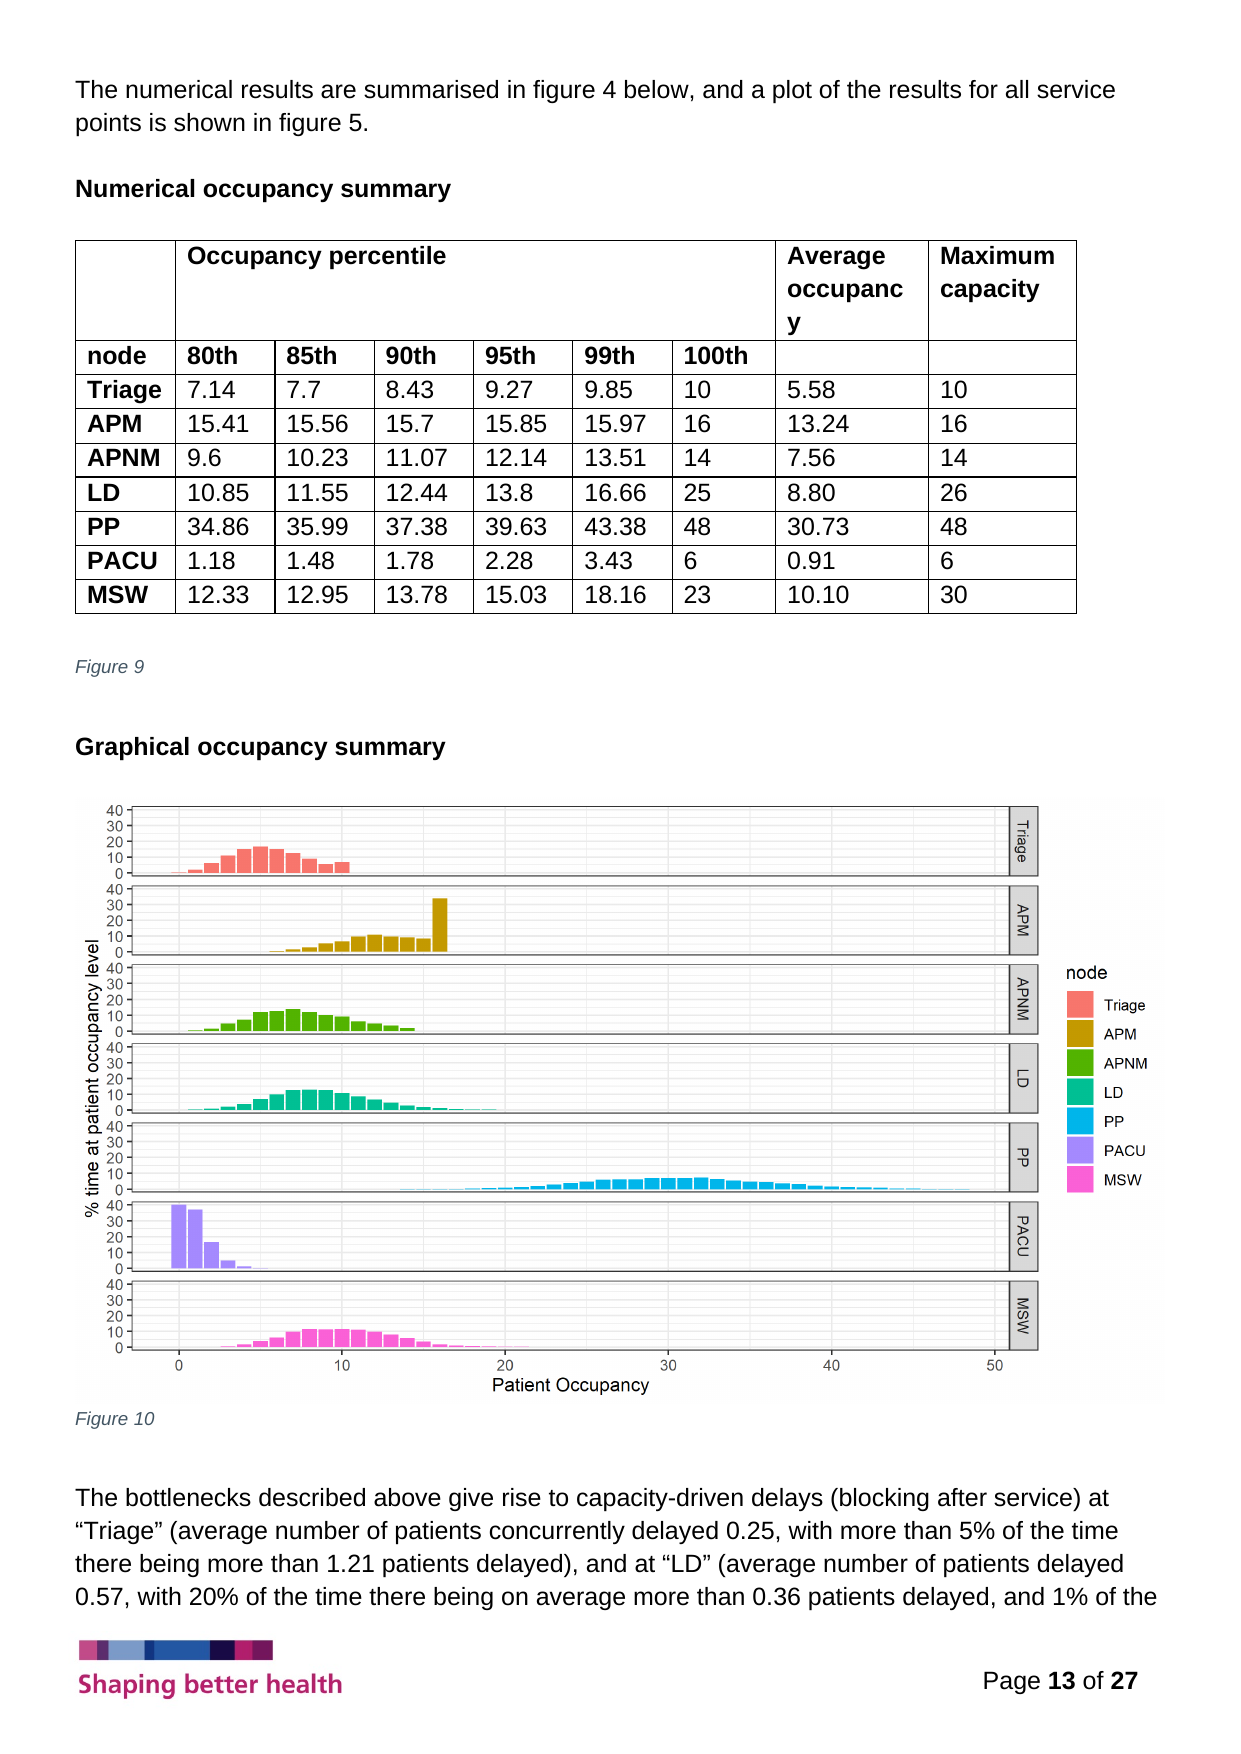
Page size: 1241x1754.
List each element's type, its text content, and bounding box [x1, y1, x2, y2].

table_cell 9.85 [573, 375, 672, 408]
table_cell 13.78 [375, 580, 473, 613]
table_cell 25 [673, 478, 775, 511]
table_cell 14 [929, 444, 1076, 476]
table_cell 16 [673, 409, 775, 442]
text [75, 1483, 1165, 1611]
table_cell PP [76, 512, 175, 544]
text Numerical occupancy summary [75, 174, 1165, 203]
table_cell 15.03 [474, 580, 572, 613]
table_cell 10 [929, 375, 1076, 408]
table_cell 11.55 [276, 478, 374, 511]
table_cell 1.78 [375, 546, 473, 579]
table_cell 6 [929, 546, 1076, 579]
table_cell 85th [276, 341, 374, 374]
table_cell 43.38 [573, 512, 672, 544]
table_cell 13.24 [776, 409, 928, 442]
table_cell 7.56 [776, 444, 928, 476]
table_cell 11.07 [375, 444, 473, 476]
table_cell 90th [375, 341, 473, 374]
table_cell 34.86 [176, 512, 274, 544]
table_cell 8.80 [776, 478, 928, 511]
table_cell 1.48 [276, 546, 374, 579]
table_cell [929, 341, 1076, 374]
table_cell 48 [673, 512, 775, 544]
table_cell 16 [929, 409, 1076, 442]
text The numerical results are summarised in figure 4 below, and a plot of the results for all service points is shown in figure 5. [75, 75, 1165, 137]
table_cell 9.27 [474, 375, 572, 408]
table_cell 13.8 [474, 478, 572, 511]
table_cell [776, 341, 928, 374]
table_header Maximum capacity [929, 241, 1076, 340]
table_cell 15.56 [276, 409, 374, 442]
table_cell 5.58 [776, 375, 928, 408]
table_cell APNM [76, 444, 175, 476]
table_cell node [76, 341, 175, 374]
table_cell APM [76, 409, 175, 442]
table_cell 37.38 [375, 512, 473, 544]
table_cell 14 [673, 444, 775, 476]
table_cell 30.73 [776, 512, 928, 544]
table_cell 10.85 [176, 478, 274, 511]
table_cell 48 [929, 512, 1076, 544]
table_header Average occupancy [776, 241, 928, 340]
table_cell 100th [673, 341, 775, 374]
table_cell 12.44 [375, 478, 473, 511]
table_cell 2.28 [474, 546, 572, 579]
table_cell 16.66 [573, 478, 672, 511]
table_cell 30 [929, 580, 1076, 613]
table_header [76, 241, 175, 340]
table_cell 6 [673, 546, 775, 579]
table_cell PACU [76, 546, 175, 579]
picture [0, 1631, 348, 1754]
table_cell 0.91 [776, 546, 928, 579]
table_cell 12.14 [474, 444, 572, 476]
table_cell 95th [474, 341, 572, 374]
table_cell 26 [929, 478, 1076, 511]
table_cell 39.63 [474, 512, 572, 544]
table_cell 12.33 [176, 580, 274, 613]
table_cell 10.23 [276, 444, 374, 476]
table_cell Triage [76, 375, 175, 408]
table_cell MSW [76, 580, 175, 613]
table_cell 15.85 [474, 409, 572, 442]
table_cell 12.95 [276, 580, 374, 613]
table_cell 23 [673, 580, 775, 613]
table_cell 9.6 [176, 444, 274, 476]
table_cell 15.97 [573, 409, 672, 442]
table_cell LD [76, 478, 175, 511]
table_cell 3.43 [573, 546, 672, 579]
table_cell 18.16 [573, 580, 672, 613]
table_cell 7.7 [276, 375, 374, 408]
picture [75, 797, 1166, 1404]
table_cell 15.7 [375, 409, 473, 442]
table_cell 15.41 [176, 409, 274, 442]
text Graphical occupancy summary [75, 732, 1165, 760]
table_cell 7.14 [176, 375, 274, 408]
table_header Occupancy percentile [176, 241, 775, 340]
table_cell 1.18 [176, 546, 274, 579]
table_cell 8.43 [375, 375, 473, 408]
table_cell 13.51 [573, 444, 672, 476]
table_cell 80th [176, 341, 274, 374]
table_cell 35.99 [276, 512, 374, 544]
table_cell 99th [573, 341, 672, 374]
table_cell 10 [673, 375, 775, 408]
table_cell 10.10 [776, 580, 928, 613]
